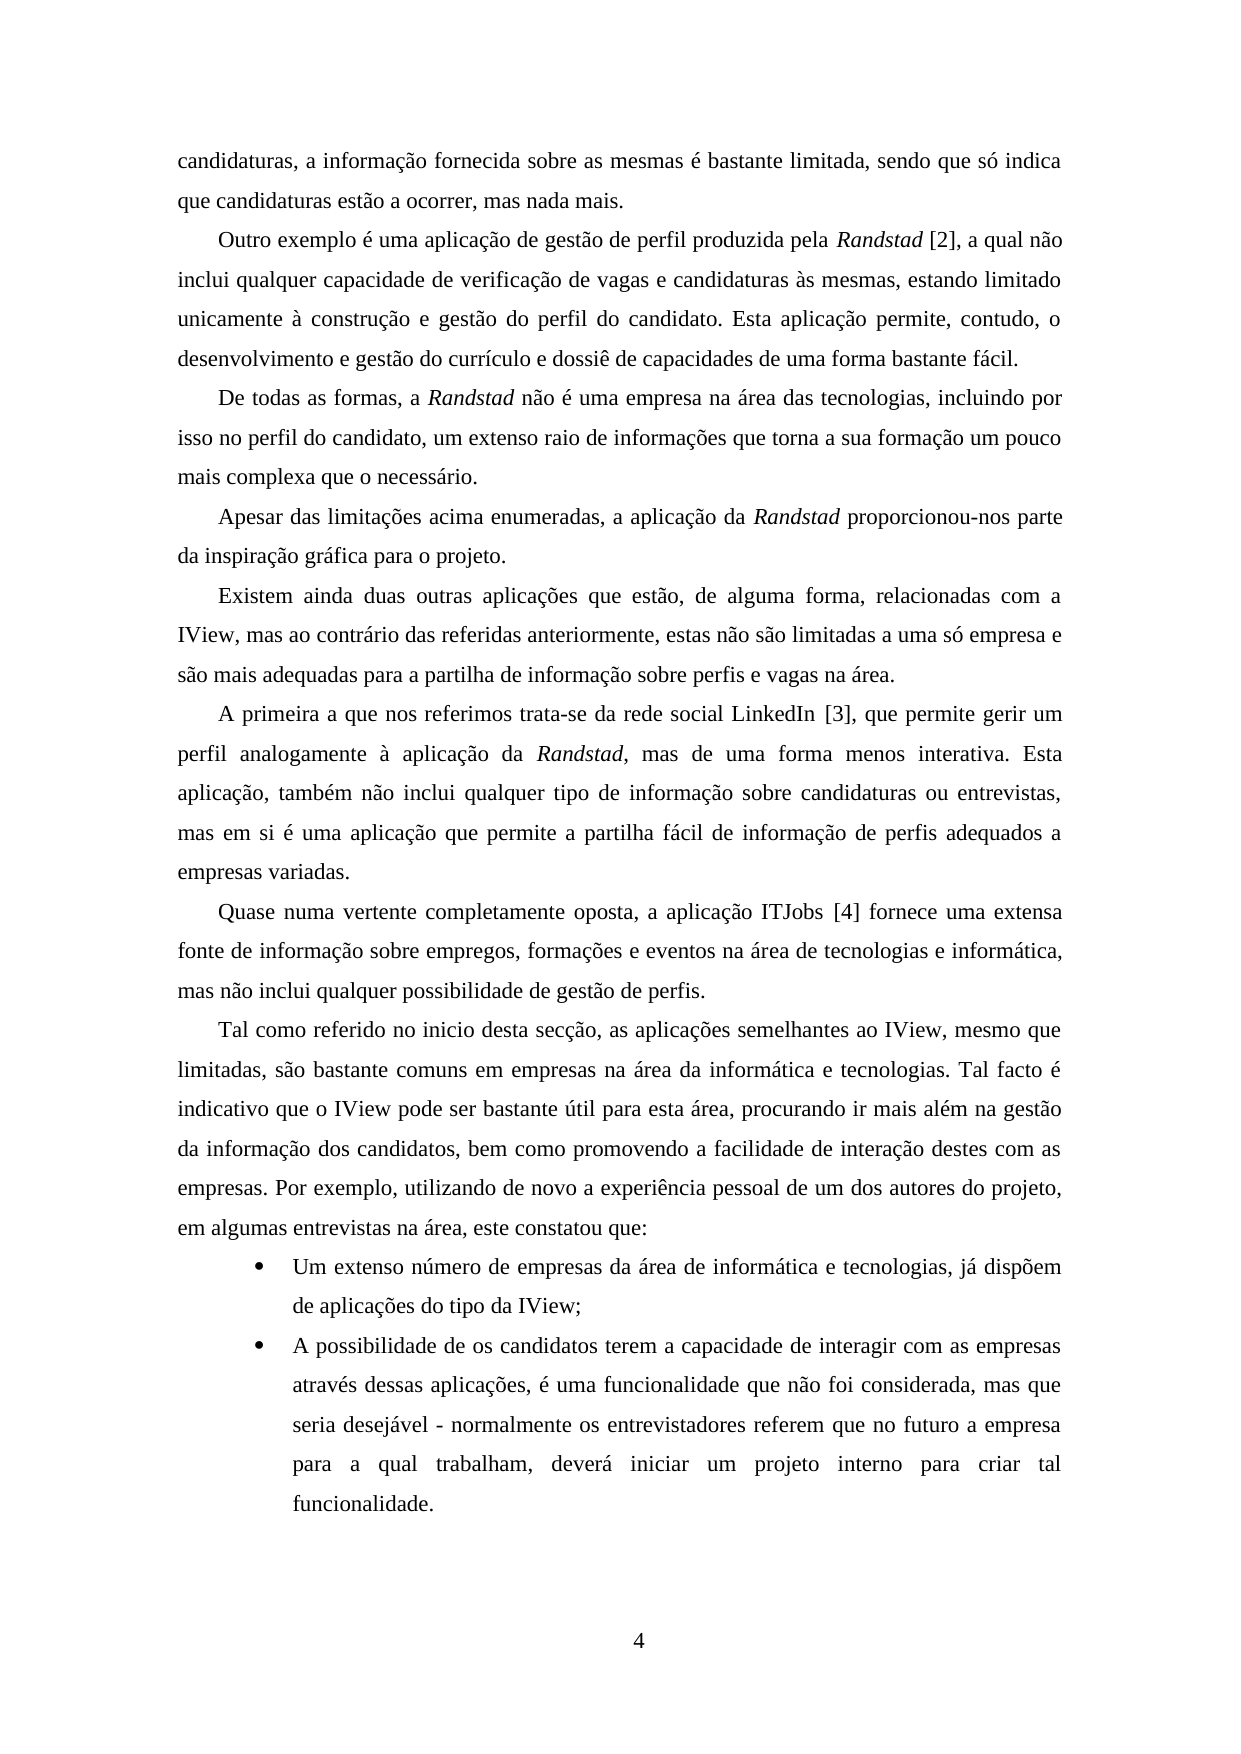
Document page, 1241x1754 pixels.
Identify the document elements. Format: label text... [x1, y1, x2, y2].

text A primeira a que nos referimos trata-se da rede social LinkedIn, que permite gerir um perfil analogamente à aplicação da Randstad, mas de uma forma menos interativa. Esta aplicação, também não inclui qualquer tipo de informação sobre candidaturas ou entrevistas, mas em si é uma aplicação que permite a partilha fácil de informação de perfis adequados a empresas variadas. [177, 700, 1063, 884]
list Um extenso número de empresas da área de informática e tecnologias, já dispõem de aplicações do tipo da IView; [255, 1253, 1063, 1319]
list A possibilidade de os candidatos terem a capacidade de interagir com as empresas através dessas aplicações, é uma funcionalidade que não foi considerada, mas que seria desejável - normalmente os entrevistadores referem que no futuro a empresa para a qual trabalham, deverá iniciar um projeto interno para criar tal funcionalidade. [255, 1332, 1063, 1516]
text Apesar das limitações acima enumeradas, a aplicação da Randstad proporcionou-nos parte da inspiração gráfica para o projeto. [177, 503, 1063, 569]
text De todas as formas, a Randstad não é uma empresa na área das tecnologias, incluindo por isso no perfil do candidato, um extenso raio de informações que torna a sua formação um pouco mais complexa que o necessário. [177, 384, 1063, 490]
text Outro exemplo é uma aplicação de gestão de perfil produzida pela Randstad , a qual não inclui qualquer capacidade de verificação de vagas e candidaturas às mesmas, estando limitado unicamente à construção e gestão do perfil do candidato. Esta aplicação permite, contudo, o desenvolvimento e gestão do currículo e dossiê de capacidades de uma forma bastante fácil. [177, 227, 1063, 371]
text Existem ainda duas outras aplicações que estão, de alguma forma, relacionadas com a IView, mas ao contrário das referidas anteriormente, estas não são limitadas a uma só empresa e são mais adequadas para a partilha de informação sobre perfis e vagas na área. [177, 582, 1063, 687]
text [177, 148, 1063, 213]
text Quase numa vertente completamente oposta, a aplicação ITJobs fornece uma extensa fonte de informação sobre empregos, formações e eventos na área de tecnologias e informática, mas não inclui qualquer possibilidade de gestão de perfis. [177, 898, 1063, 1003]
text Tal como referido no inicio desta secção, as aplicações semelhantes ao IView, mesmo que limitadas, são bastante comuns em empresas na área da informática e tecnologias. Tal facto é indicativo que o IView pode ser bastante útil para esta área, procurando ir mais além na gestão da informação dos candidatos, bem como promovendo a facilidade de interação destes com as empresas. Por exemplo, utilizando de novo a experiência pessoal de um dos autores do projeto, em algumas entrevistas na área, este constatou que: [177, 1016, 1063, 1240]
